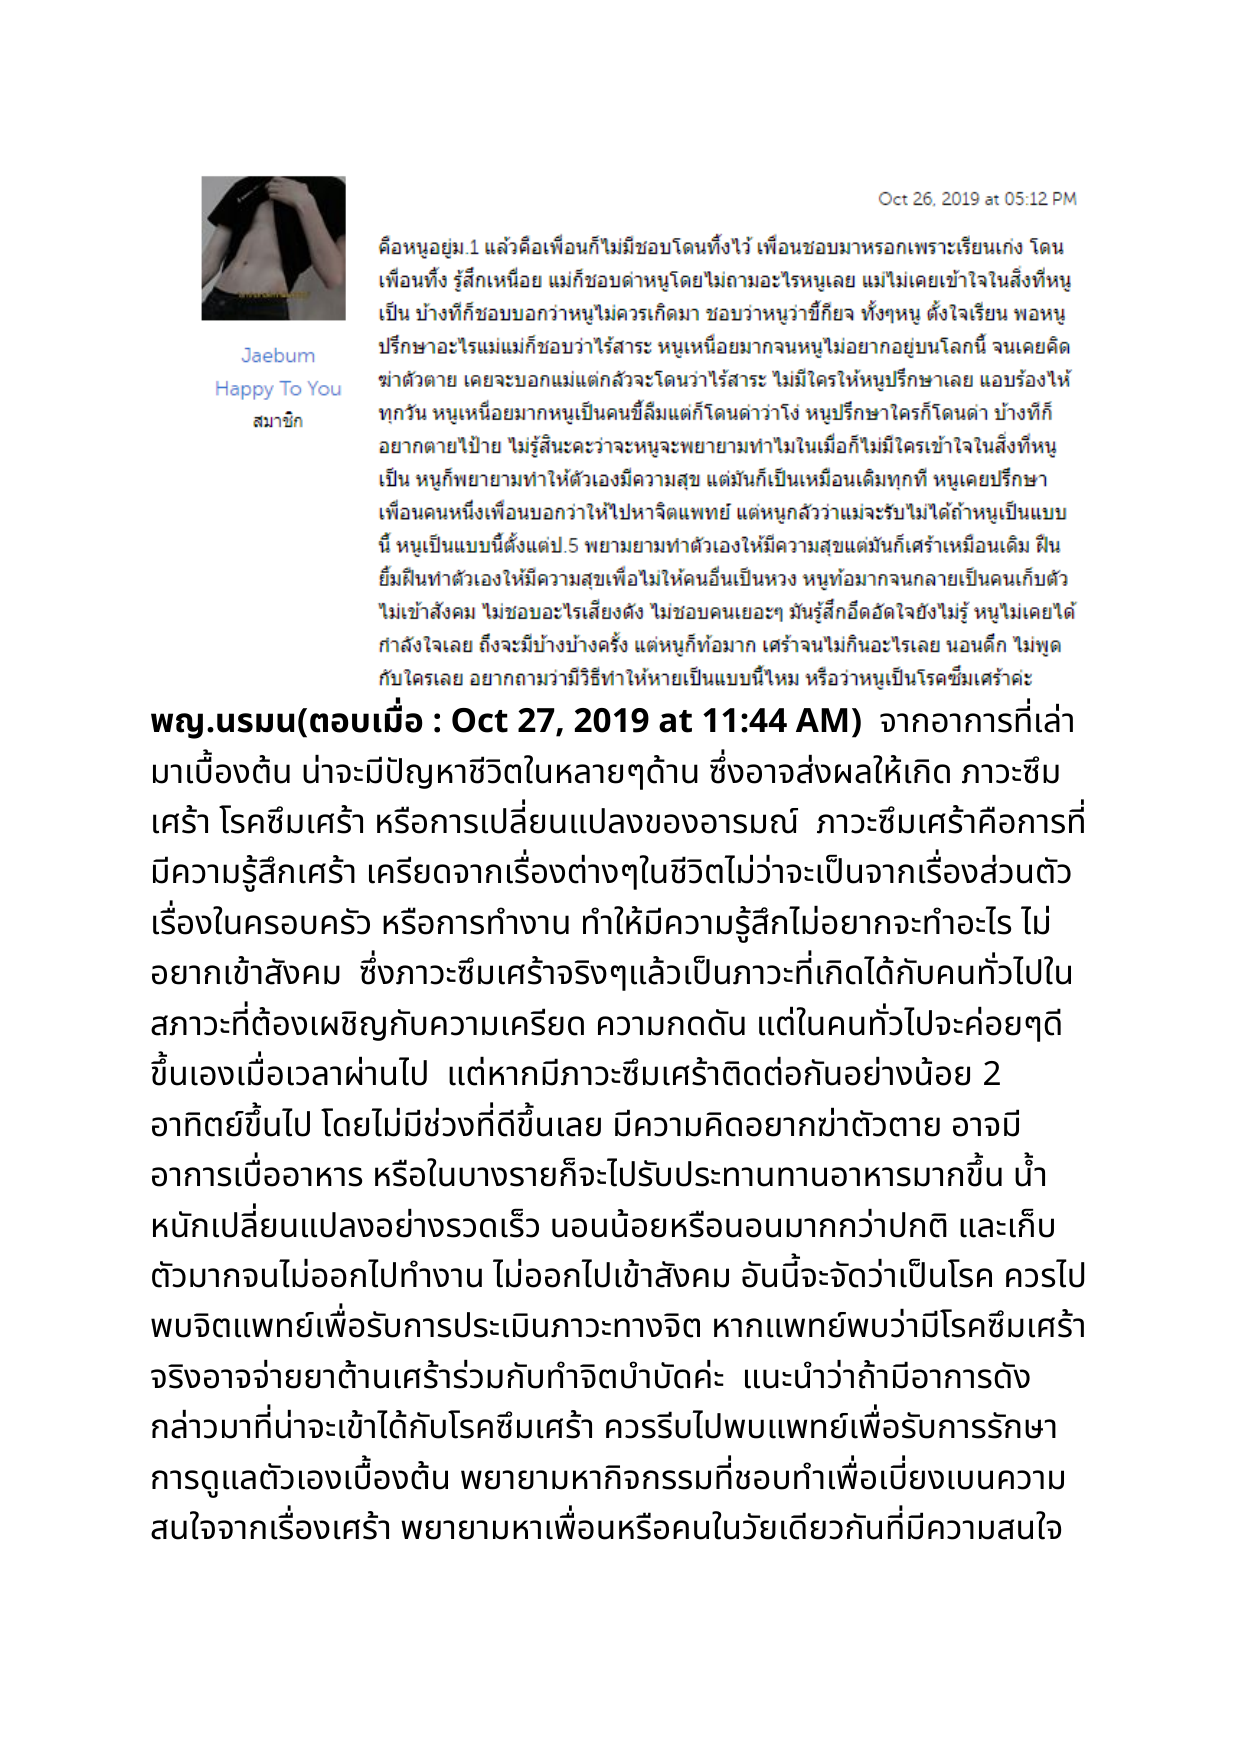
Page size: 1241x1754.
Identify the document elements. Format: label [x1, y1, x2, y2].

picture [150, 150, 1091, 697]
text [150, 697, 1090, 1554]
